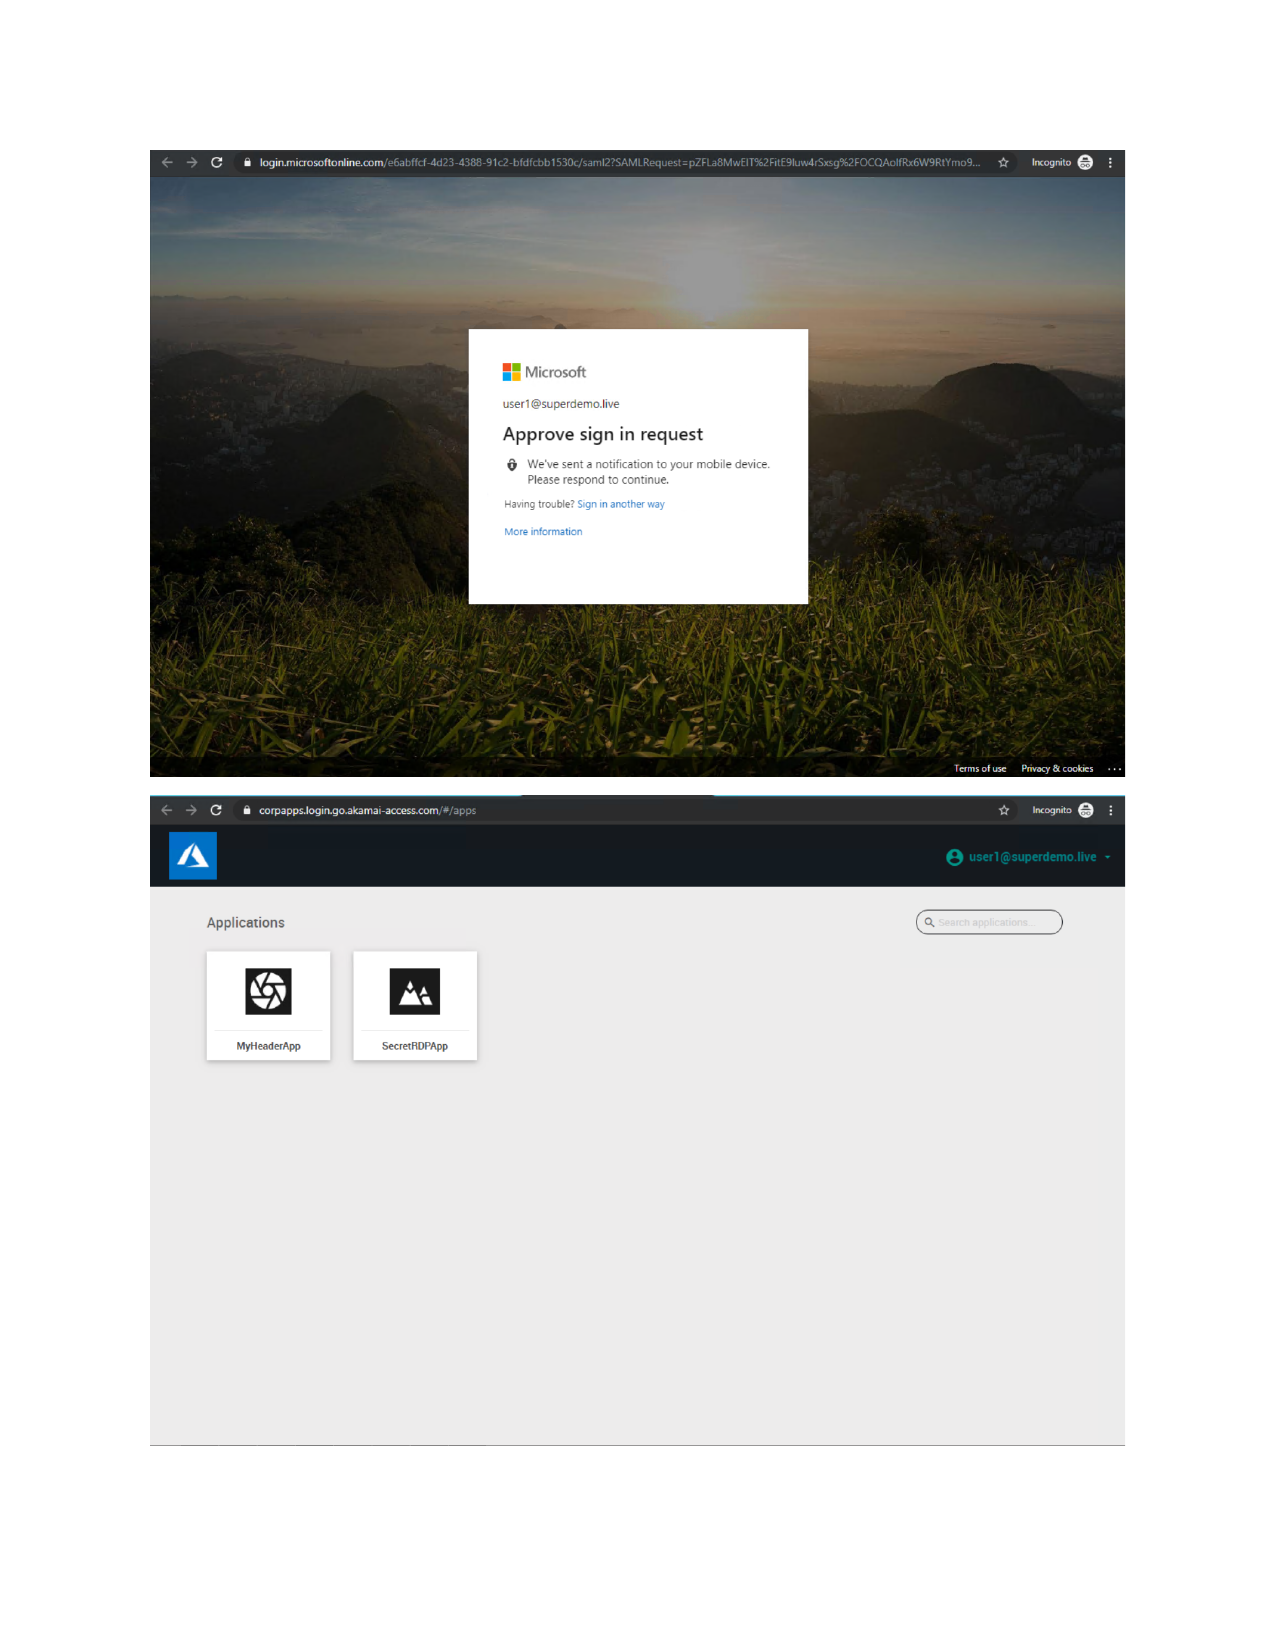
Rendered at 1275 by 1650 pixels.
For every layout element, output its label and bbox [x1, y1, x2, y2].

picture [150, 795, 1125, 1446]
picture [150, 150, 1125, 777]
